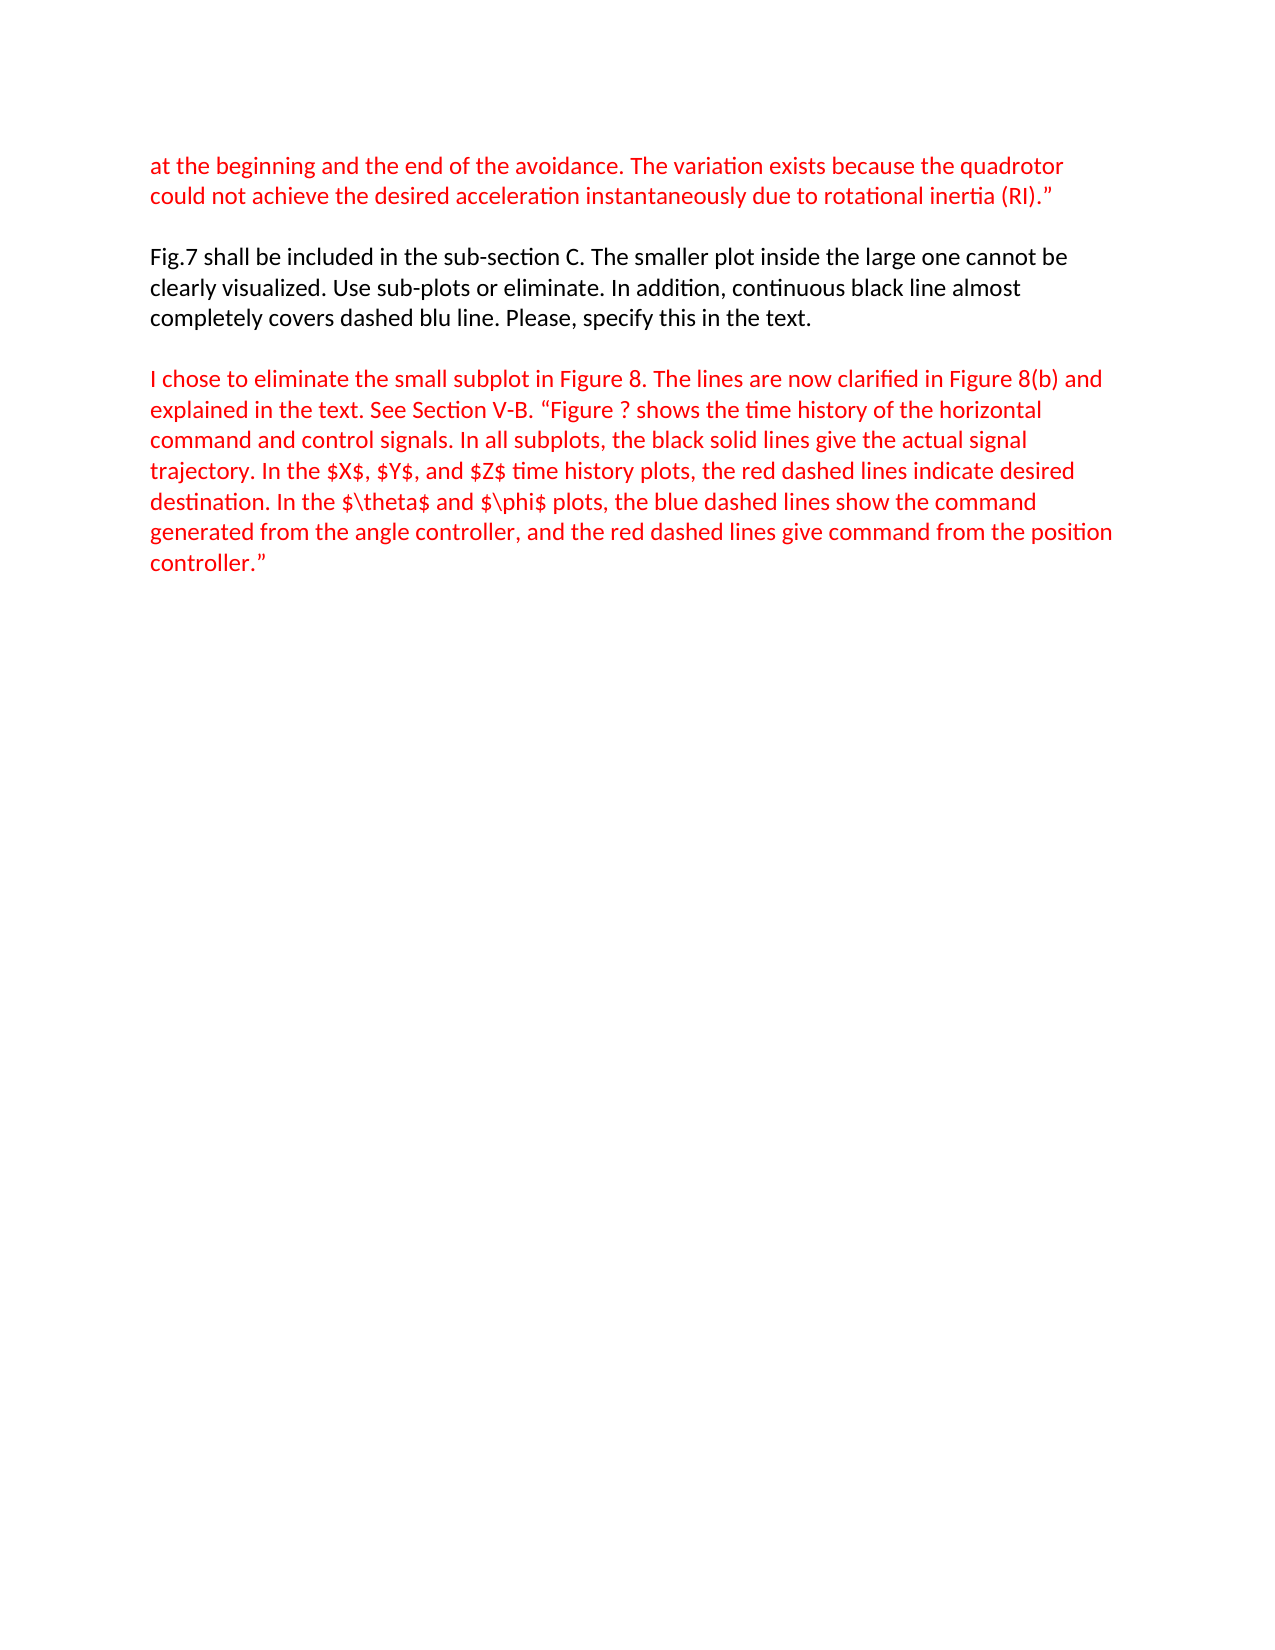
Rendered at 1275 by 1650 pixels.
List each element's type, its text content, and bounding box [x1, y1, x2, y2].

text Fig.7 shall be included in the sub-section C. The smaller plot inside the large one cannot be clearly visualized. Use sub-plots or eliminate. In addition, continuous black line almost completely covers dashed blu line. Please, specify this in the text. [150, 242, 1125, 333]
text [150, 150, 1125, 211]
text I chose to eliminate the small subplot in Figure 8. The lines are now clarified in Figure 8(b) and explained in the text. See Section V-B. “Figure ? shows the time history of the horizontal command and control signals. In all subplots, the black solid lines give the actual signal trajectory. In the $X$, $Y$, and $Z$ time history plots, the red dashed lines indicate desired destination. In the $\theta$ and $\phi$ plots, the blue dashed lines show the command generated from the angle controller, and the red dashed lines give command from the position controller.” [150, 364, 1125, 577]
